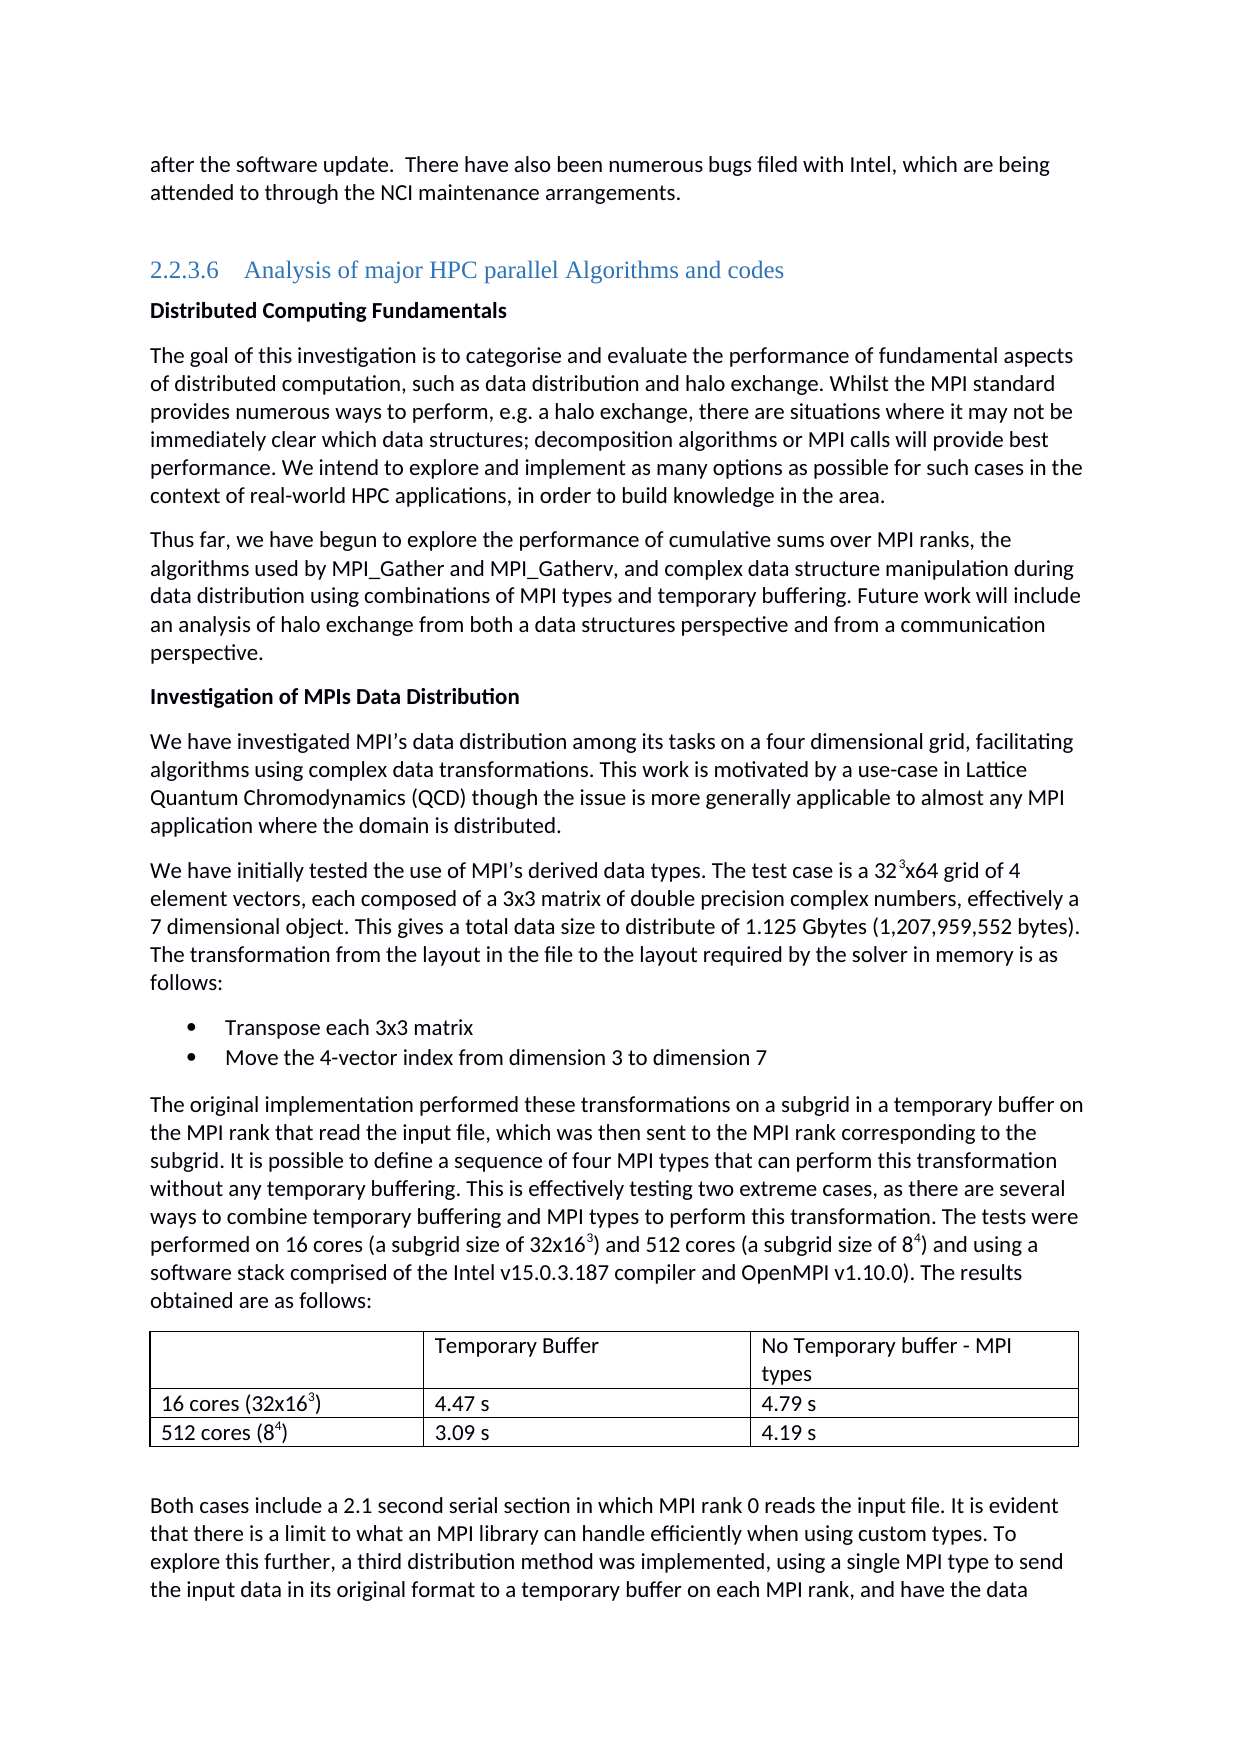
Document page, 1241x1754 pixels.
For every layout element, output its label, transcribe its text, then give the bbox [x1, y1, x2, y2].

table_cell 16 cores (32x163) [151, 1389, 423, 1417]
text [150, 150, 1090, 206]
list Transpose each 3x3 matrix [187, 1013, 1090, 1041]
text We have investigated MPI’s data distribution among its tasks on a four dimensional grid, facilitating algorithms using complex data transformations. This work is motivated by a use-case in Lattice Quantum Chromodynamics (QCD) though the issue is more generally applicable to almost any MPI application where the domain is distributed. [150, 727, 1090, 839]
subtitle Analysis of major HPC parallel Algorithms and codes [150, 255, 1090, 284]
table_cell 512 cores (84) [151, 1418, 423, 1446]
table_cell 4.19 s [751, 1418, 1078, 1446]
text We have initially tested the use of MPI’s derived data types. The test case is a 323x64 grid of 4 element vectors, each composed of a 3x3 matrix of double precision complex numbers, effectively a 7 dimensional object. This gives a total data size to distribute of 1.125 Gbytes (1,207,959,552 bytes). The transformation from the layout in the file to the layout required by the solver in memory is as follows: [150, 856, 1090, 996]
table_cell 4.79 s [751, 1389, 1078, 1417]
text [150, 1491, 1090, 1603]
text Distributed Computing Fundamentals [150, 296, 1090, 324]
table_header No Temporary buffer - MPI types [751, 1332, 1078, 1388]
text The goal of this investigation is to categorise and evaluate the performance of fundamental aspects of distributed computation, such as data distribution and halo exchange. Whilst the MPI standard provides numerous ways to perform, e.g. a halo exchange, there are situations where it may not be immediately clear which data structures; decomposition algorithms or MPI calls will provide best performance. We intend to explore and implement as many options as possible for such cases in the context of real-world HPC applications, in order to build knowledge in the area. [150, 341, 1090, 509]
table_cell 3.09 s [424, 1418, 750, 1446]
list Move the 4-vector index from dimension 3 to dimension 7 [187, 1043, 1090, 1071]
table_cell 4.47 s [424, 1389, 750, 1417]
table_header [151, 1332, 423, 1388]
text Investigation of MPIs Data Distribution [150, 682, 1090, 710]
text The original implementation performed these transformations on a subgrid in a temporary buffer on the MPI rank that read the input file, which was then sent to the MPI rank corresponding to the subgrid. It is possible to define a sequence of four MPI types that can perform this transformation without any temporary buffering. This is effectively testing two extreme cases, as there are several ways to combine temporary buffering and MPI types to perform this transformation. The tests were performed on 16 cores (a subgrid size of 32x163) and 512 cores (a subgrid size of 84) and using a software stack comprised of the Intel v15.0.3.187 compiler and OpenMPI v1.10.0). The results obtained are as follows: [150, 1090, 1090, 1314]
table_header Temporary Buffer [424, 1332, 750, 1388]
text Thus far, we have begun to explore the performance of cumulative sums over MPI ranks, the algorithms used by MPI_Gather and MPI_Gatherv, and complex data structure manipulation during data distribution using combinations of MPI types and temporary buffering. Future work will include an analysis of halo exchange from both a data structures perspective and from a communication perspective. [150, 526, 1090, 666]
